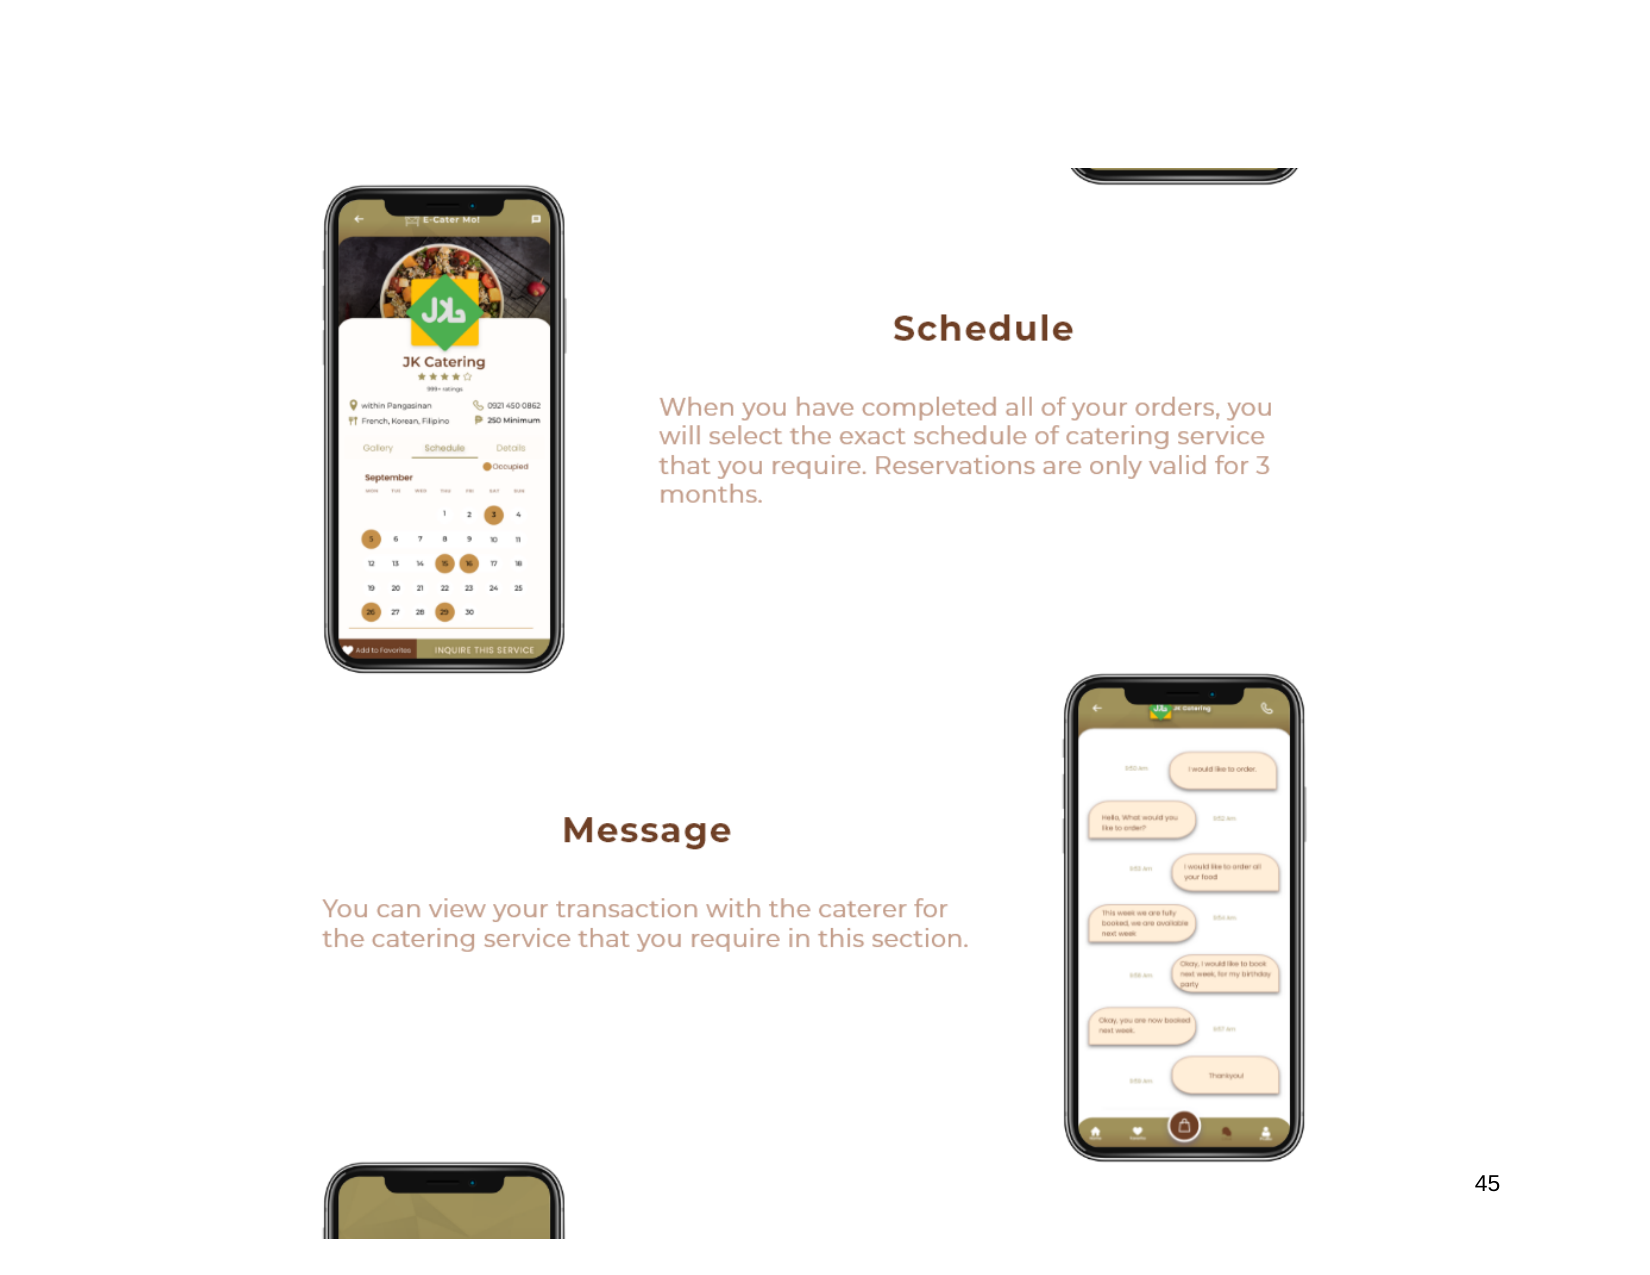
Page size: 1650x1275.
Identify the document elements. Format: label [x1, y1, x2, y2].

picture [153, 168, 1472, 1239]
